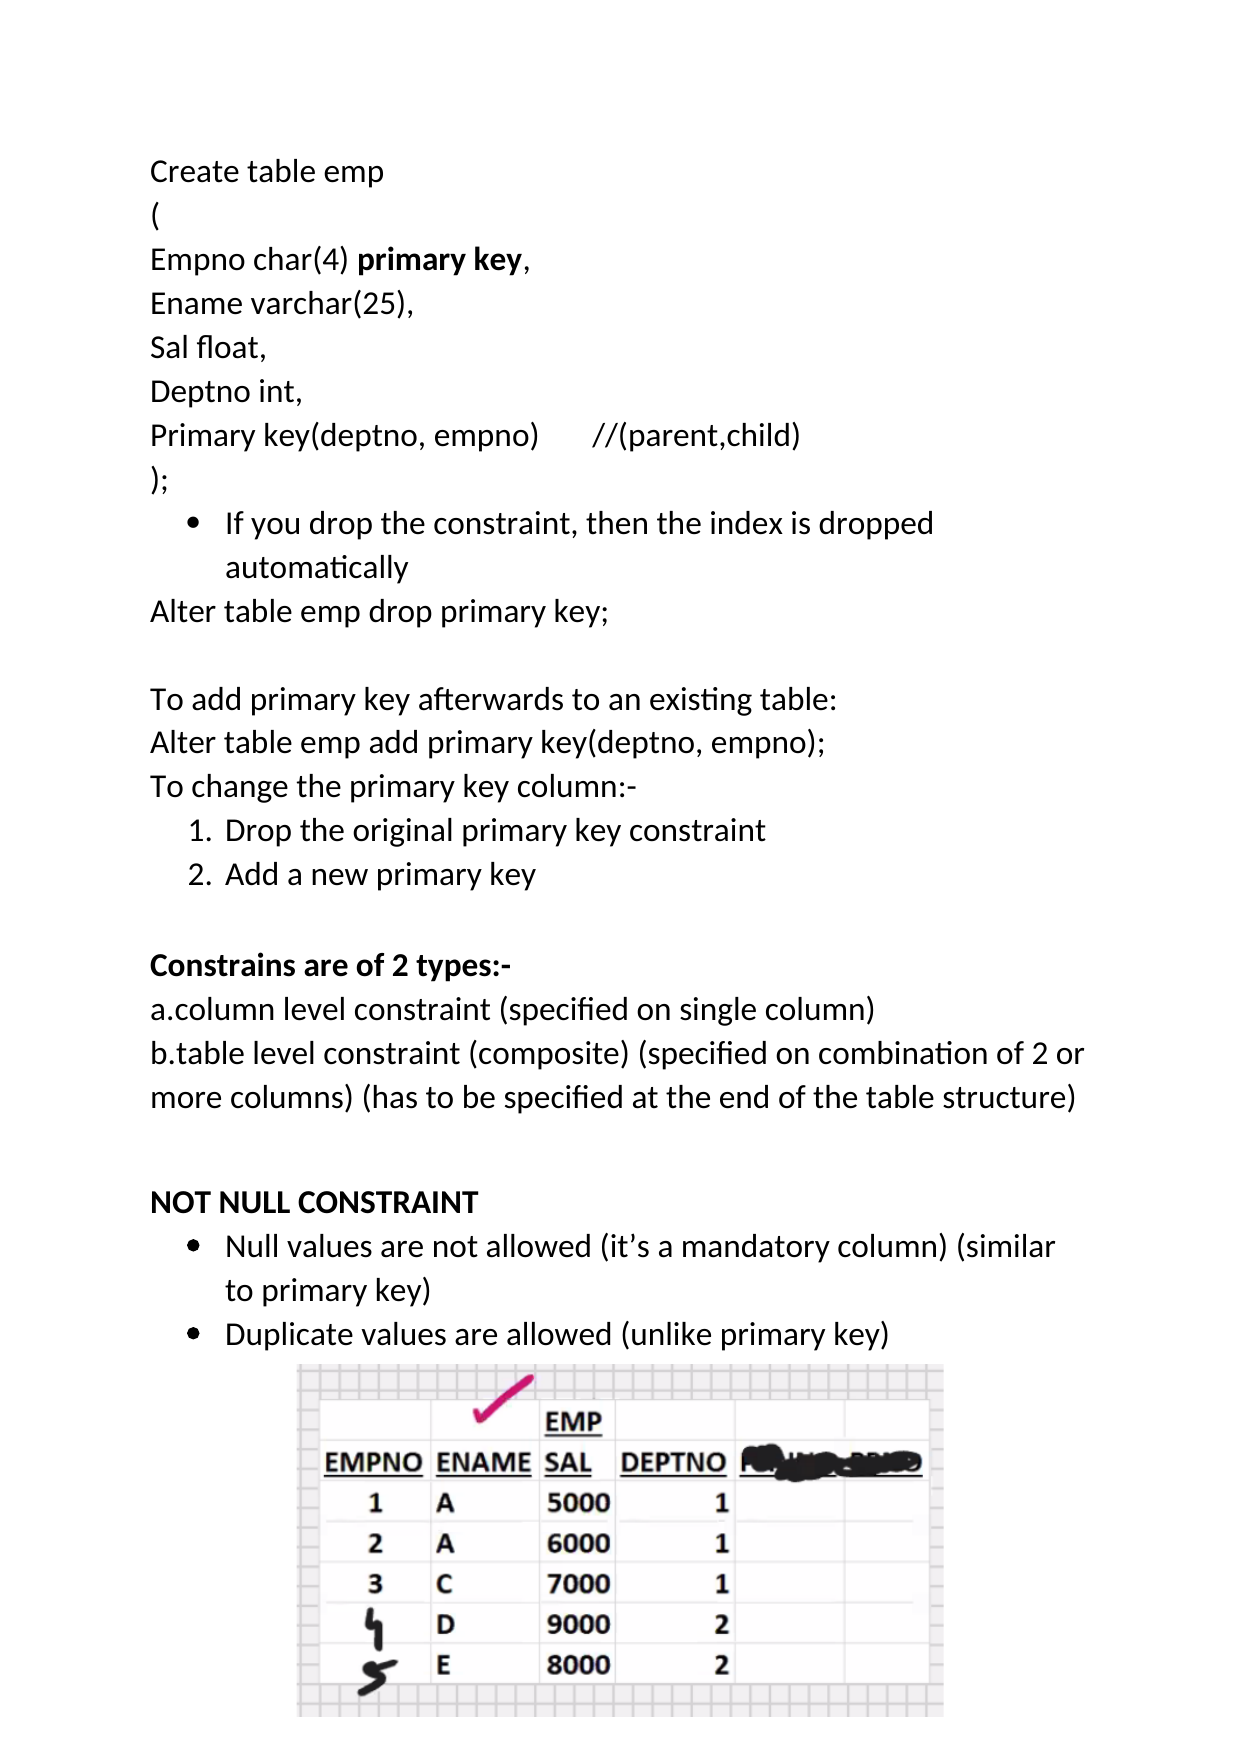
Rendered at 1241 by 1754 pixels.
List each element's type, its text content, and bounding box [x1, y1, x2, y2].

text Constrains are of 2 types:- [150, 944, 1090, 985]
text Primary key(deptno, empno) //(parent,child) [150, 414, 1090, 454]
picture [296, 1364, 944, 1717]
text Empno char(4) primary key, [150, 238, 1090, 279]
text NOT NULL CONSTRAINT [150, 1181, 1090, 1221]
text Create table emp [150, 150, 1090, 191]
text To change the primary key column:- [150, 765, 1090, 806]
text Deptno int, [150, 370, 1090, 411]
list Drop the original primary key constraint [187, 809, 1090, 850]
text ); [150, 458, 1090, 498]
list If you drop the constraint, then the index is dropped automatically [187, 502, 1090, 586]
text Alter table emp drop primary key; [150, 589, 1090, 630]
list Null values are not allowed (it’s a mandatory column) (similar to primary key) [187, 1224, 1090, 1309]
text To add primary key afterwards to an existing table: [150, 677, 1090, 718]
text Sal float, [150, 326, 1090, 367]
text ( [150, 194, 1090, 235]
text a.column level constraint (specified on single column) [150, 988, 1090, 1029]
list Duplicate values are allowed (unlike primary key) [187, 1312, 1090, 1353]
list Add a new primary key [187, 853, 1090, 894]
text Ename varchar(25), [150, 282, 1090, 323]
text b.table level constraint (composite) (specified on combination of 2 or more columns) (has to be specified at the end of the table structure) [150, 1032, 1090, 1117]
text Alter table emp add primary key(deptno, empno); [150, 721, 1090, 762]
